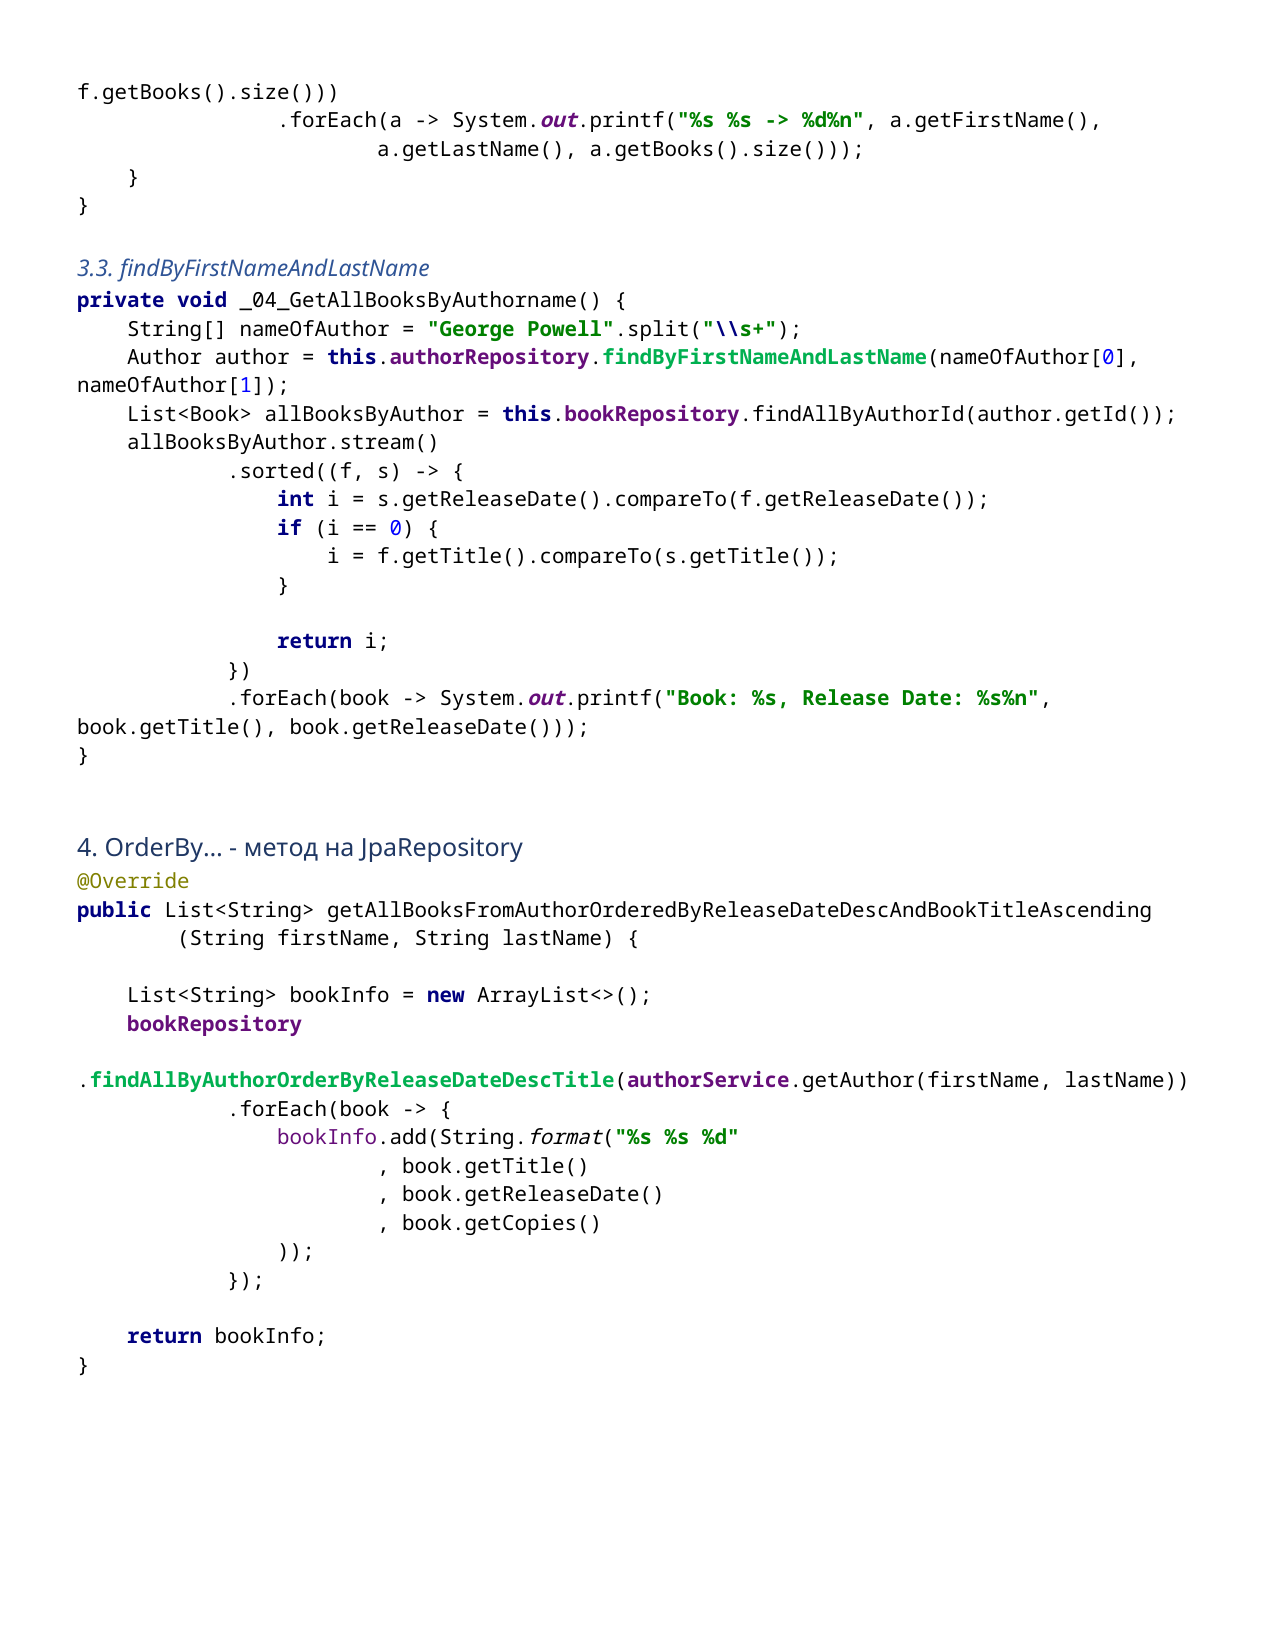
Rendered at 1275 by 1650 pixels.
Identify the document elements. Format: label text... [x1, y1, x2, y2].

subtitle 3.3. findByFirstNameAndLastName [77, 252, 1198, 283]
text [77, 77, 1198, 219]
subtitle 4. OrderBy… - метод на JpaRepository [77, 830, 1198, 864]
text @Override public List<String> getAllBooksFromAuthorOrderedByReleaseDateDescAndBookTitleAscending (String firstName, String lastName) { List<String> bookInfo = new ArrayList<>(); bookRepository .findAllByAuthorOrderByReleaseDateDescTitle(authorService.getAuthor(firstName, lastName)) .forEach(book -> { bookInfo.add(String.format("%s %s %d" , book.getTitle() , book.getReleaseDate() , book.getCopies() )); }); return bookInfo; } [77, 867, 1198, 1378]
text private void _04_GetAllBooksByAuthorname() { String[] nameOfAuthor = "George Powell".split("\\s+"); Author author = this.authorRepository.findByFirstNameAndLastName(nameOfAuthor[0], nameOfAuthor[1]); List<Book> allBooksByAuthor = this.bookRepository.findAllByAuthorId(author.getId()); allBooksByAuthor.stream() .sorted((f, s) -> { int i = s.getReleaseDate().compareTo(f.getReleaseDate()); if (i == 0) { i = f.getTitle().compareTo(s.getTitle()); } return i; }) .forEach(book -> System.out.printf("Book: %s, Release Date: %s%n", book.getTitle(), book.getReleaseDate())); } [77, 285, 1198, 769]
